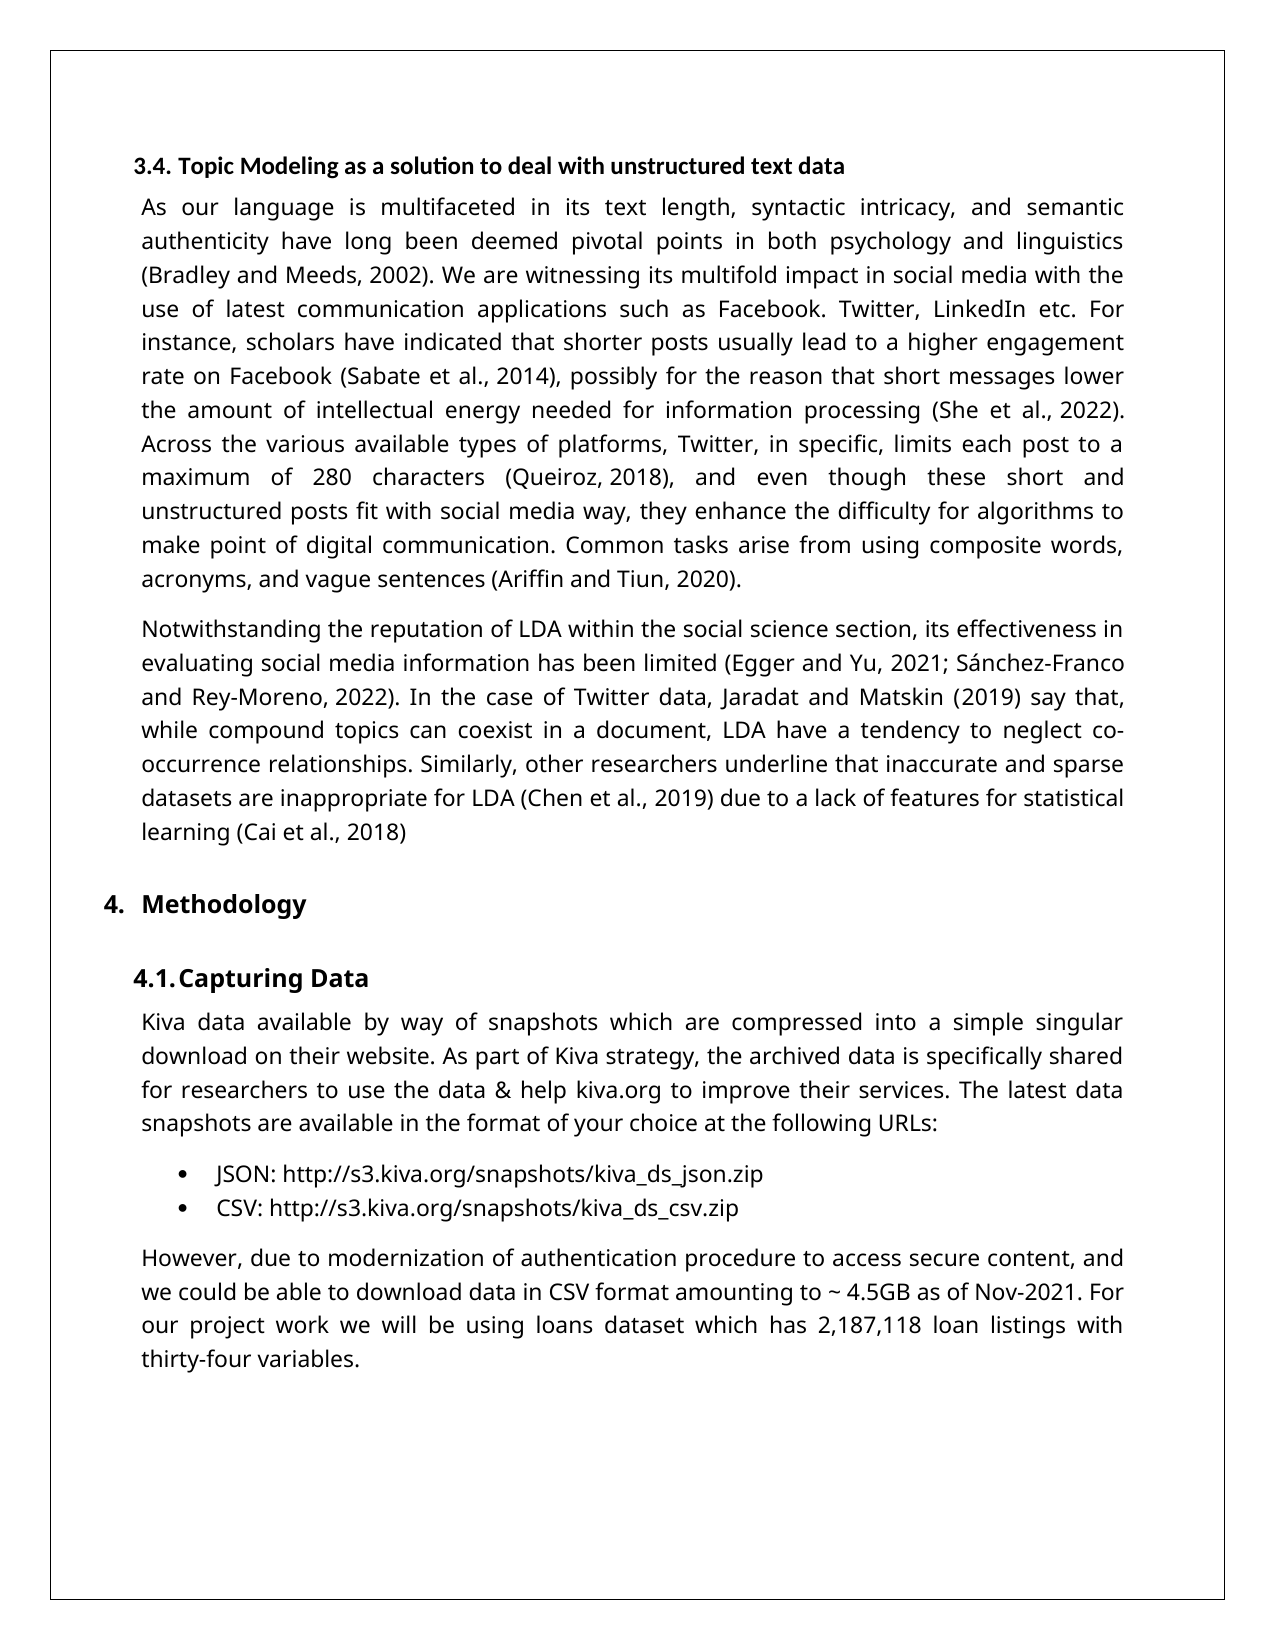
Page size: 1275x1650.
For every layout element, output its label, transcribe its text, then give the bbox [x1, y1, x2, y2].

list JSON: http://s3.kiva.org/snapshots/kiva_ds_json.zip [178, 1158, 1125, 1189]
text However, due to modernization of authentication procedure to access secure content, and we could be able to download data in CSV format amounting to ~ 4.5GB as of Nov-2021. For our project work we will be using loans dataset which has 2,187,118 loan listings with thirty-four variables. [141, 1242, 1125, 1374]
text Notwithstanding the reputation of LDA within the social science section, its effectiveness in evaluating social media information has been limited (Egger and Yu, 2021; Sánchez-Franco and Rey-Moreno, 2022). In the case of Twitter data, Jaradat and Matskin (2019) say that, while compound topics can coexist in a document, LDA have a tendency to neglect co-occurrence relationships. Similarly, other researchers underline that inaccurate and sparse datasets are inappropriate for LDA (Chen et al., 2019) due to a lack of features for statistical learning (Cai et al., 2018) [141, 613, 1125, 847]
subtitle Methodology [103, 887, 1125, 921]
list CSV: http://s3.kiva.org/snapshots/kiva_ds_csv.zip [178, 1191, 1125, 1223]
text As our language is multifaceted in its text length, syntactic intricacy, and semantic authenticity have long been deemed pivotal points in both psychology and linguistics (Bradley and Meeds, 2002). We are witnessing its multifold impact in social media with the use of latest communication applications such as Facebook. Twitter, LinkedIn etc. For instance, scholars have indicated that shorter posts usually lead to a higher engagement rate on Facebook (Sabate et al., 2014), possibly for the reason that short messages lower the amount of intellectual energy needed for information processing (She et al., 2022). Across the various available types of platforms, Twitter, in specific, limits each post to a maximum of 280 characters (Queiroz, 2018), and even though these short and unstructured posts fit with social media way, they enhance the difficulty for algorithms to make point of digital communication. Common tasks arise from using composite words, acronyms, and vague sentences (Ariffin and Tiun, 2020). [141, 191, 1125, 594]
subtitle Capturing Data [133, 961, 1125, 995]
text Kiva data available by way of snapshots which are compressed into a simple singular download on their website. As part of Kiva strategy, the archived data is specifically shared for researchers to use the data & help kiva.org to improve their services. The latest data snapshots are available in the format of your choice at the following URLs: [141, 1006, 1125, 1138]
subtitle Topic Modeling as a solution to deal with unstructured text data [133, 150, 1125, 181]
